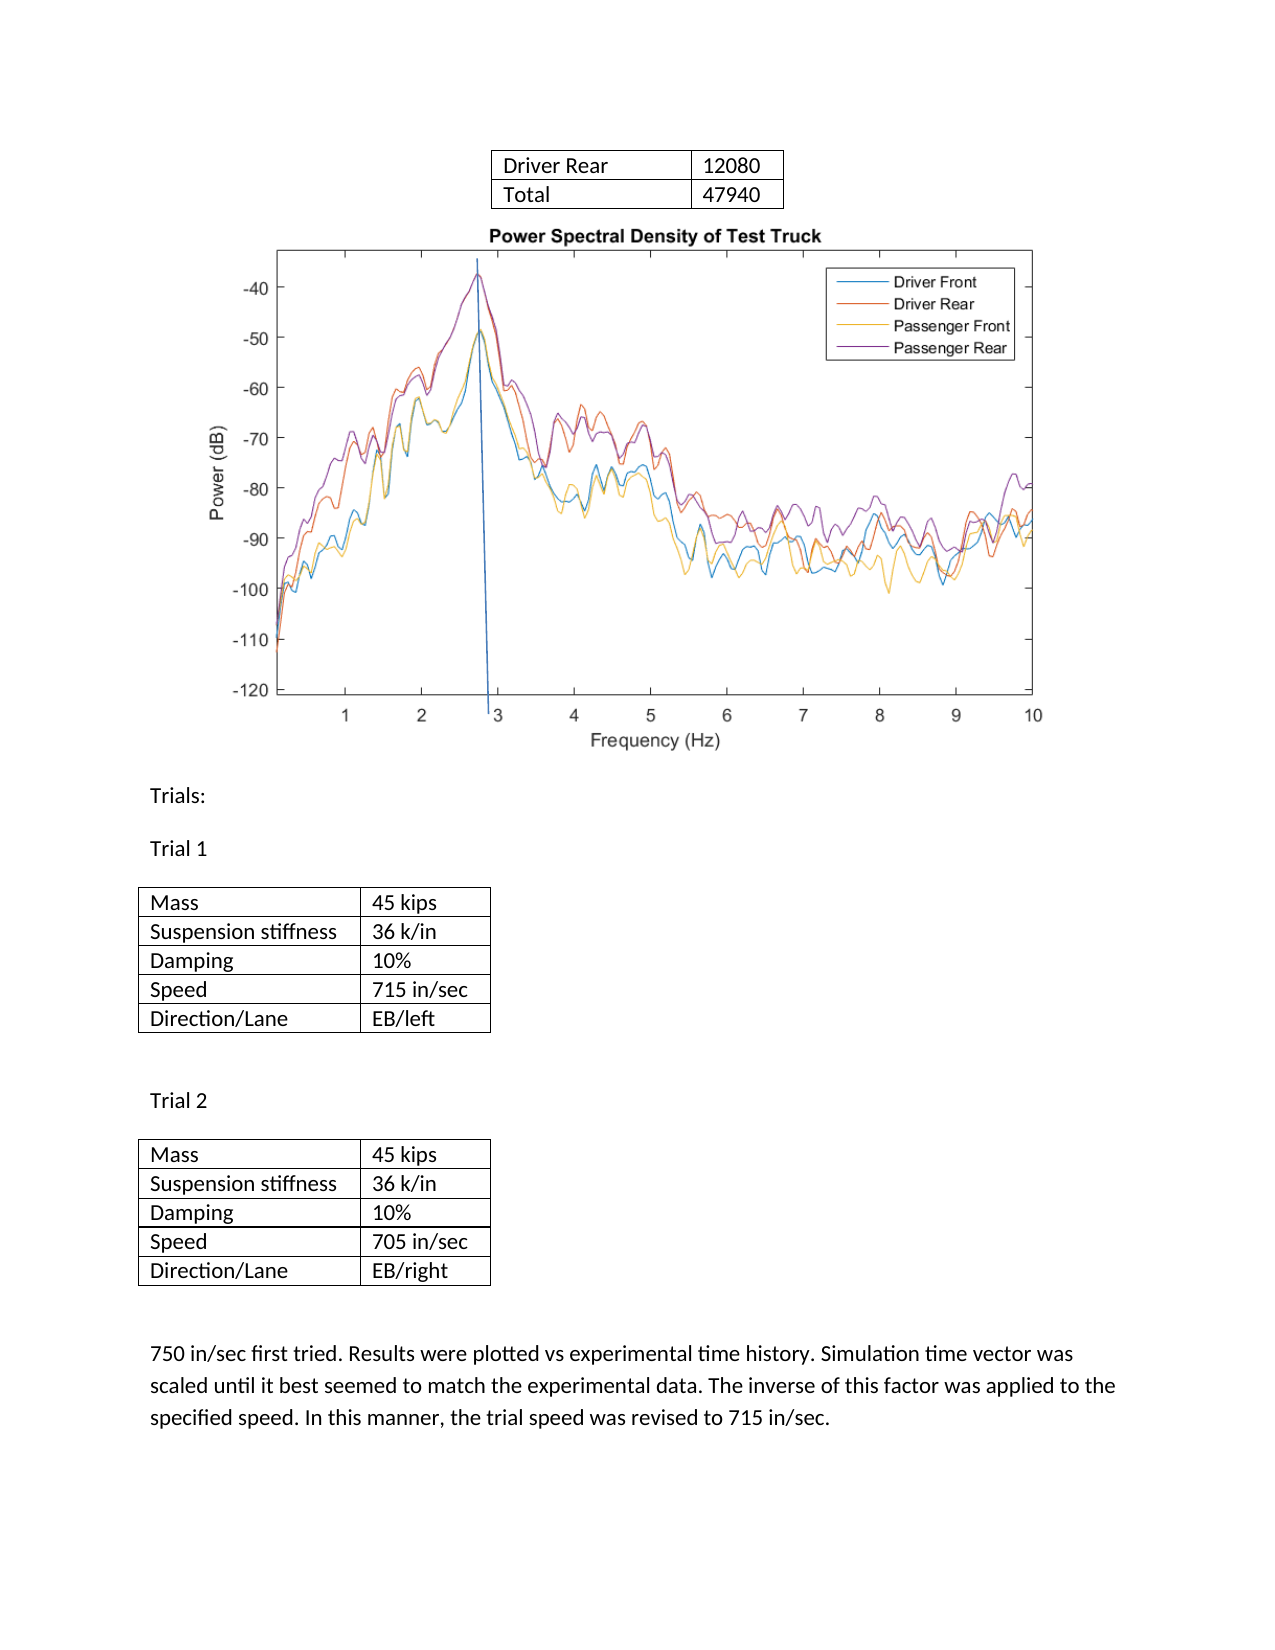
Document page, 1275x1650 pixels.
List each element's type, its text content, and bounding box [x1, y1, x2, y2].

table_cell 715 in/sec [361, 975, 490, 1003]
table_cell Damping [139, 1199, 360, 1226]
picture [150, 209, 1125, 756]
table_cell Speed [139, 1228, 360, 1256]
table_cell Suspension stiffness [139, 1169, 360, 1197]
text Trials: [150, 781, 1125, 809]
table_cell 12080 [692, 151, 783, 179]
table_cell Speed [139, 975, 360, 1003]
table_cell Suspension stiffness [139, 917, 360, 945]
table_cell 705 in/sec [361, 1228, 490, 1256]
table_header Mass [139, 1140, 360, 1168]
table_cell Driver Rear [492, 151, 691, 179]
table_cell 36 k/in [361, 917, 490, 945]
table_cell EB/right [361, 1257, 490, 1284]
table_header 45 kips [361, 888, 490, 916]
table_cell Direction/Lane [139, 1257, 360, 1284]
text Trial 1 [150, 834, 1125, 862]
table_cell 10% [361, 946, 490, 974]
table_cell EB/left [361, 1004, 490, 1032]
table_cell 10% [361, 1199, 490, 1226]
table_cell 47940 [692, 180, 783, 208]
table_header 45 kips [361, 1140, 490, 1168]
table_cell Damping [139, 946, 360, 974]
text 750 in/sec first tried. Results were plotted vs experimental time history. Simulation time vector was scaled until it best seemed to match the experimental data. The inverse of this factor was applied to the specified speed. In this manner, the trial speed was revised to 715 in/sec. [150, 1339, 1125, 1431]
table_cell 36 k/in [361, 1169, 490, 1197]
table_cell Direction/Lane [139, 1004, 360, 1032]
table_cell Total [492, 180, 691, 208]
text Trial 2 [150, 1086, 1125, 1114]
table_header Mass [139, 888, 360, 916]
